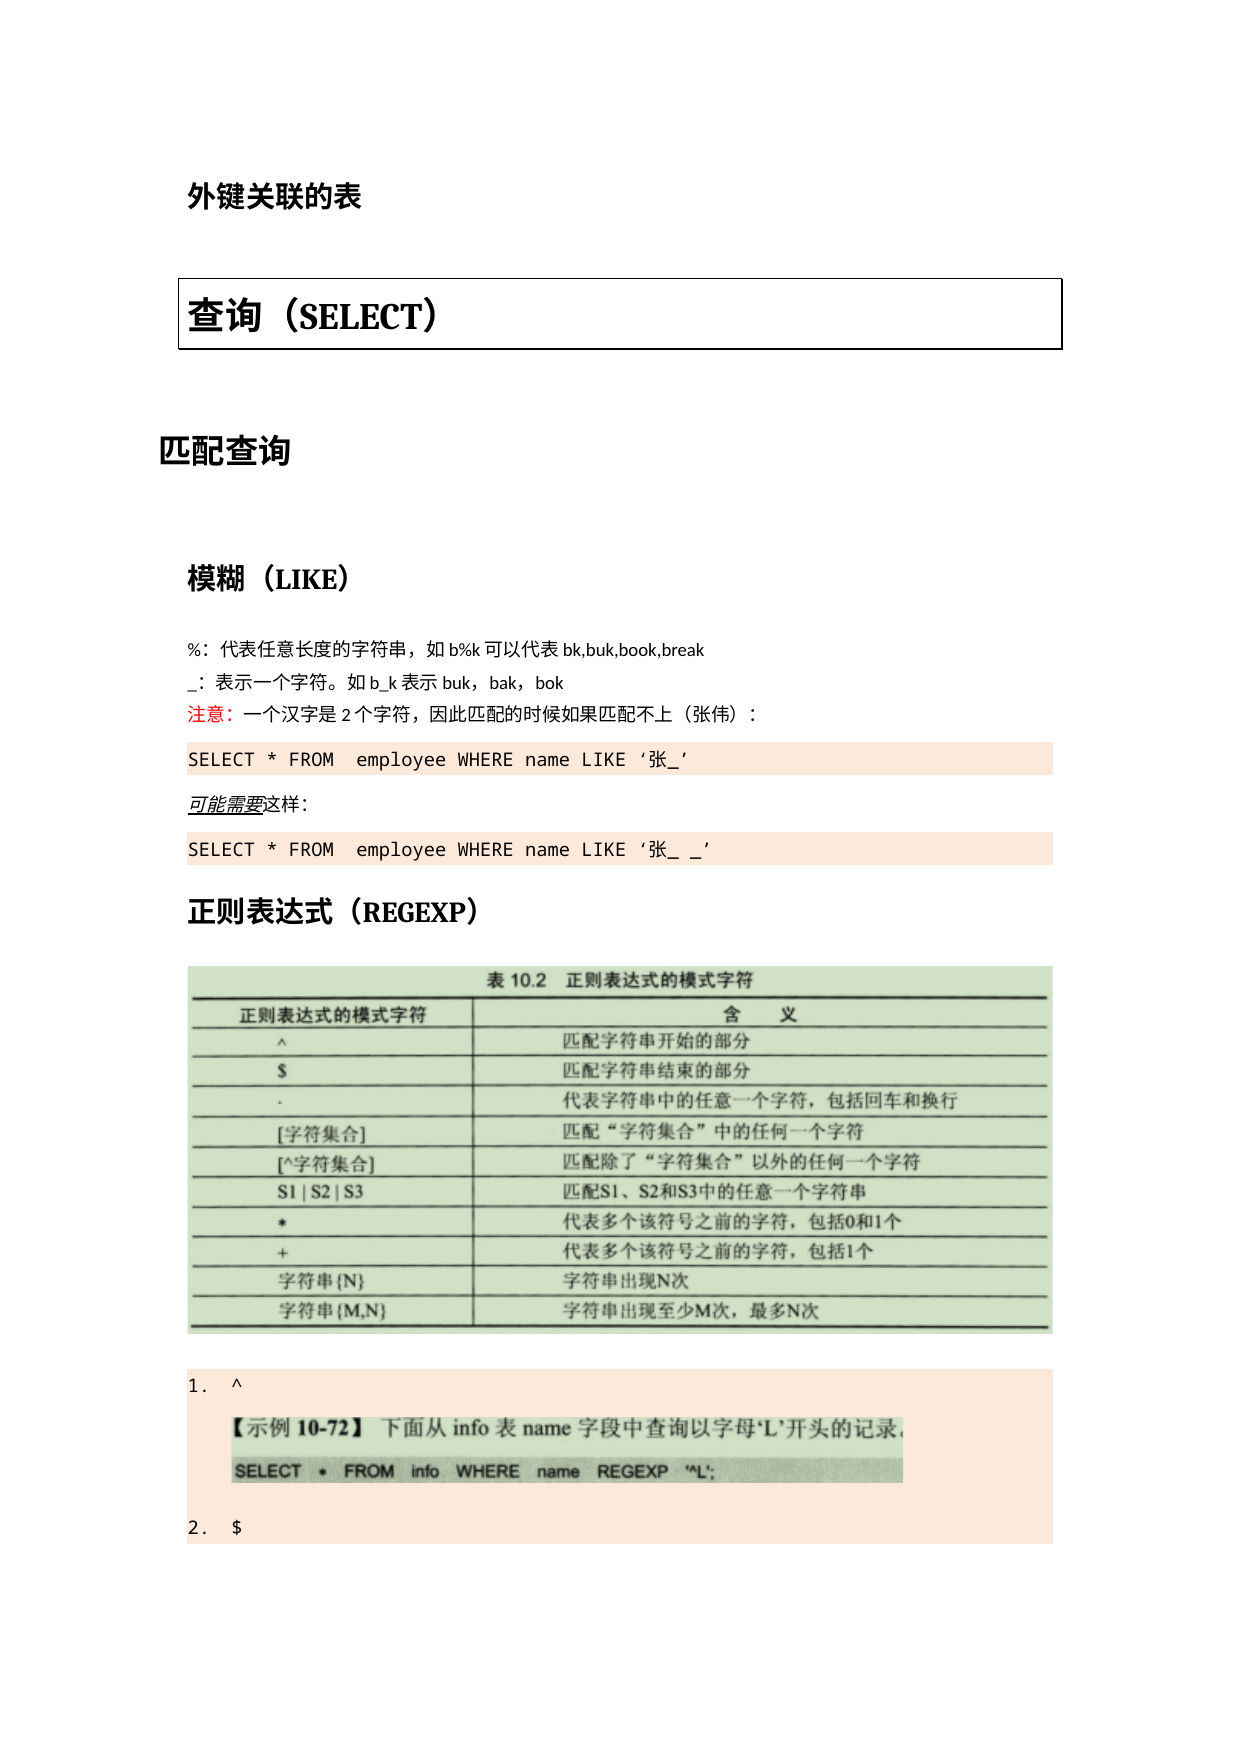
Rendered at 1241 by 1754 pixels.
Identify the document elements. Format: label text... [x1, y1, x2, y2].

text SELECT * FROM employee WHERE name LIKE ‘张_ _’ [187, 832, 1053, 865]
subtitle 匹配查询 [158, 417, 1053, 482]
text 注意：一个汉字是2个字符，因此匹配的时候如果匹配不上（张伟）： [187, 697, 1053, 730]
text %：代表任意长度的字符串，如b%k可以代表bk,buk,book,break [187, 632, 1053, 665]
subtitle 模糊（LIKE） [187, 544, 1053, 609]
picture [187, 966, 1053, 1334]
subtitle 正则表达式（REGEXP） [187, 877, 1053, 942]
list $ [187, 1511, 1053, 1544]
text _：表示一个字符。如b_k表示buk，bak，bok [187, 665, 1053, 697]
subtitle 查询（SELECT） [179, 279, 1061, 348]
picture [231, 1417, 904, 1483]
text 可能需要这样： [187, 787, 1053, 820]
subtitle 外键关联的表 [187, 162, 1053, 227]
text SELECT * FROM employee WHERE name LIKE ‘张_’ [187, 742, 1053, 775]
